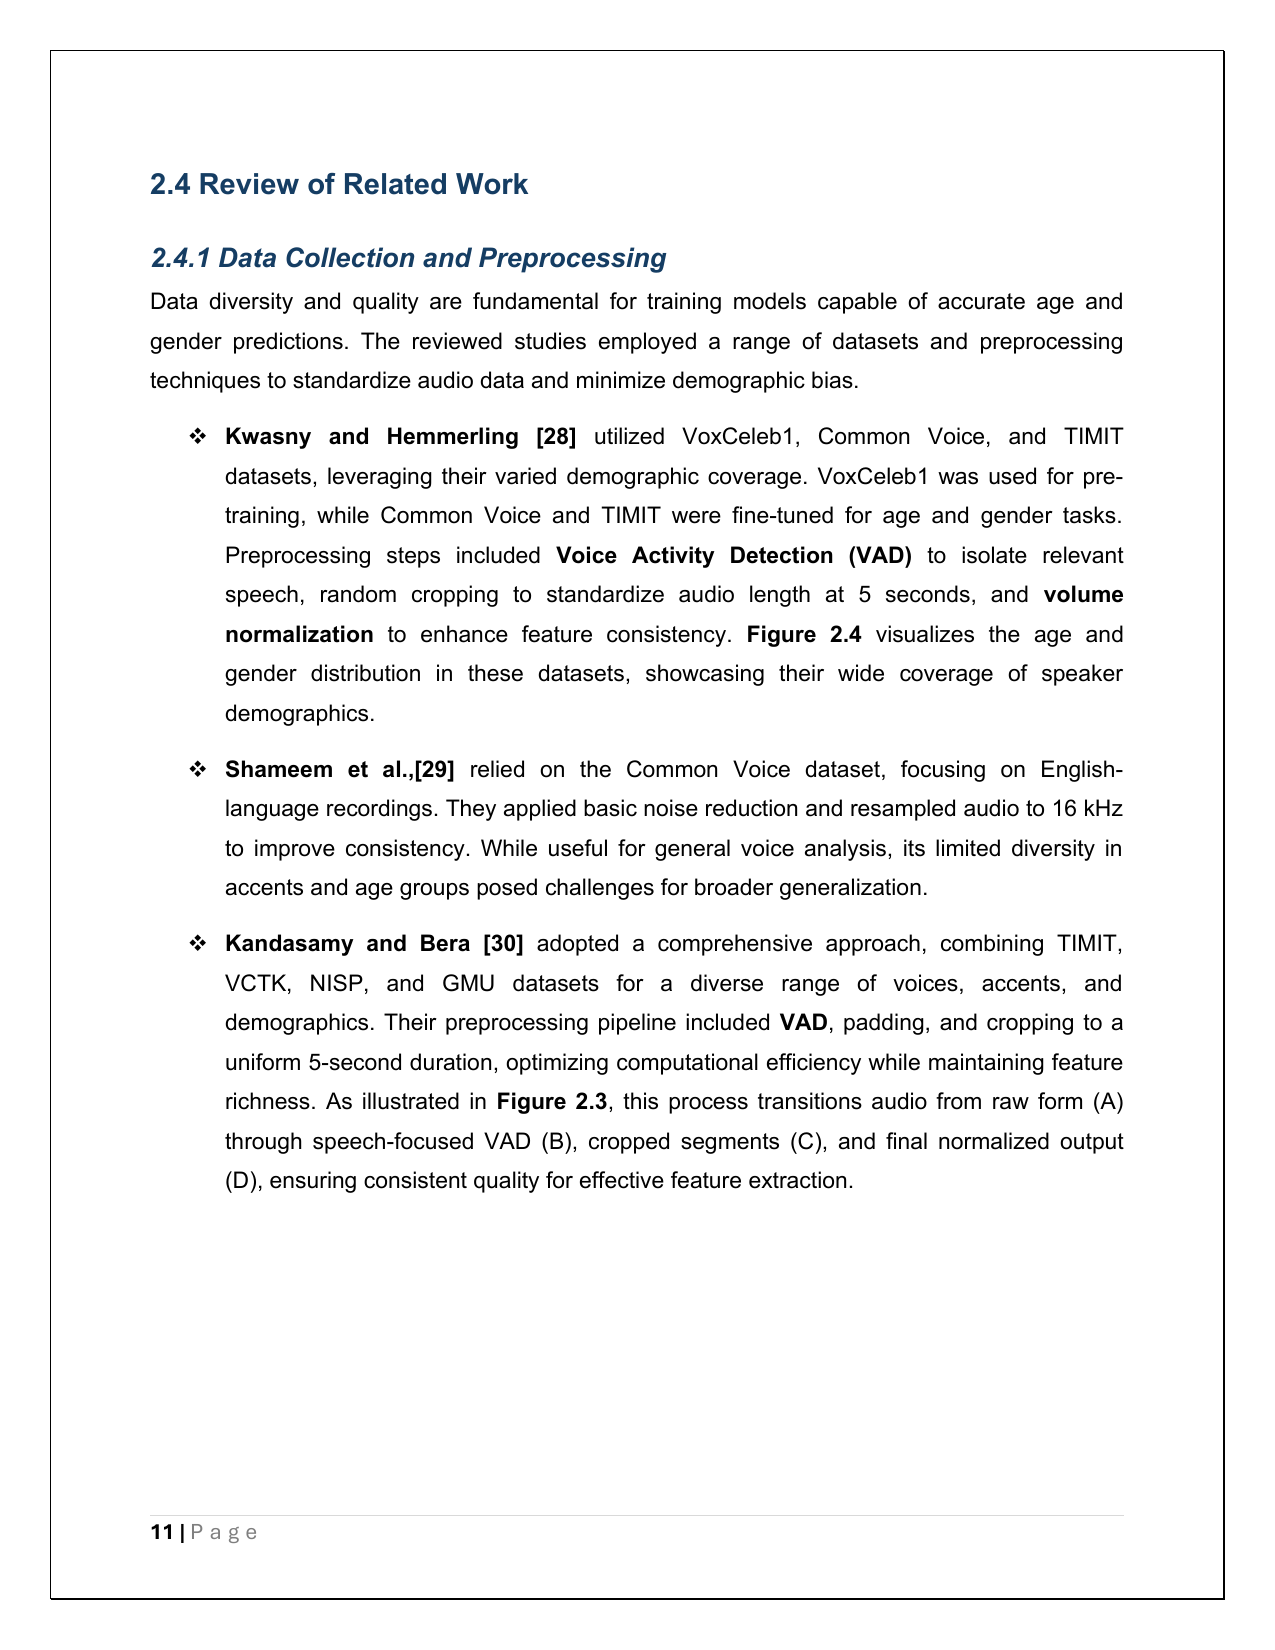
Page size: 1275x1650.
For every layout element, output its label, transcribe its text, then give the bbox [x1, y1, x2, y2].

text Data diversity and quality are fundamental for training models capable of accurate age and gender predictions. The reviewed studies employed a range of datasets and preprocessing techniques to standardize audio data and minimize demographic bias. [150, 288, 1124, 393]
list Shameem et al.,[29] relied on the Common Voice dataset, focusing on English-language recordings. They applied basic noise reduction and resampled audio to 16 kHz to improve consistency. While useful for general voice analysis, its limited diversity in accents and age groups posed challenges for broader generalization. [187, 756, 1124, 901]
list Kwasny and Hemmerling [28] utilized VoxCeleb1, Common Voice, and TIMIT datasets, leveraging their varied demographic coverage. VoxCeleb1 was used for pre-training, while Common Voice and TIMIT were fine-tuned for age and gender tasks. Preprocessing steps included Voice Activity Detection (VAD) to isolate relevant speech, random cropping to standardize audio length at 5 seconds, and volume normalization to enhance feature consistency. Figure 2.4 visualizes the age and gender distribution in these datasets, showcasing their wide coverage of speaker demographics. [187, 423, 1124, 726]
subtitle 2.4.1 Data Collection and Preprocessing [150, 242, 1124, 273]
list Kandasamy and Bera [30] adopted a comprehensive approach, combining TIMIT, VCTK, NISP, and GMU datasets for a diverse range of voices, accents, and demographics. Their preprocessing pipeline included VAD, padding, and cropping to a uniform 5-second duration, optimizing computational efficiency while maintaining feature richness. As illustrated in Figure 2.3, this process transitions audio from raw form (A) through speech-focused VAD (B), cropped segments (C), and final normalized output (D), ensuring consistent quality for effective feature extraction. [187, 930, 1124, 1194]
subtitle 2.4 Review of Related Work [150, 167, 1124, 200]
